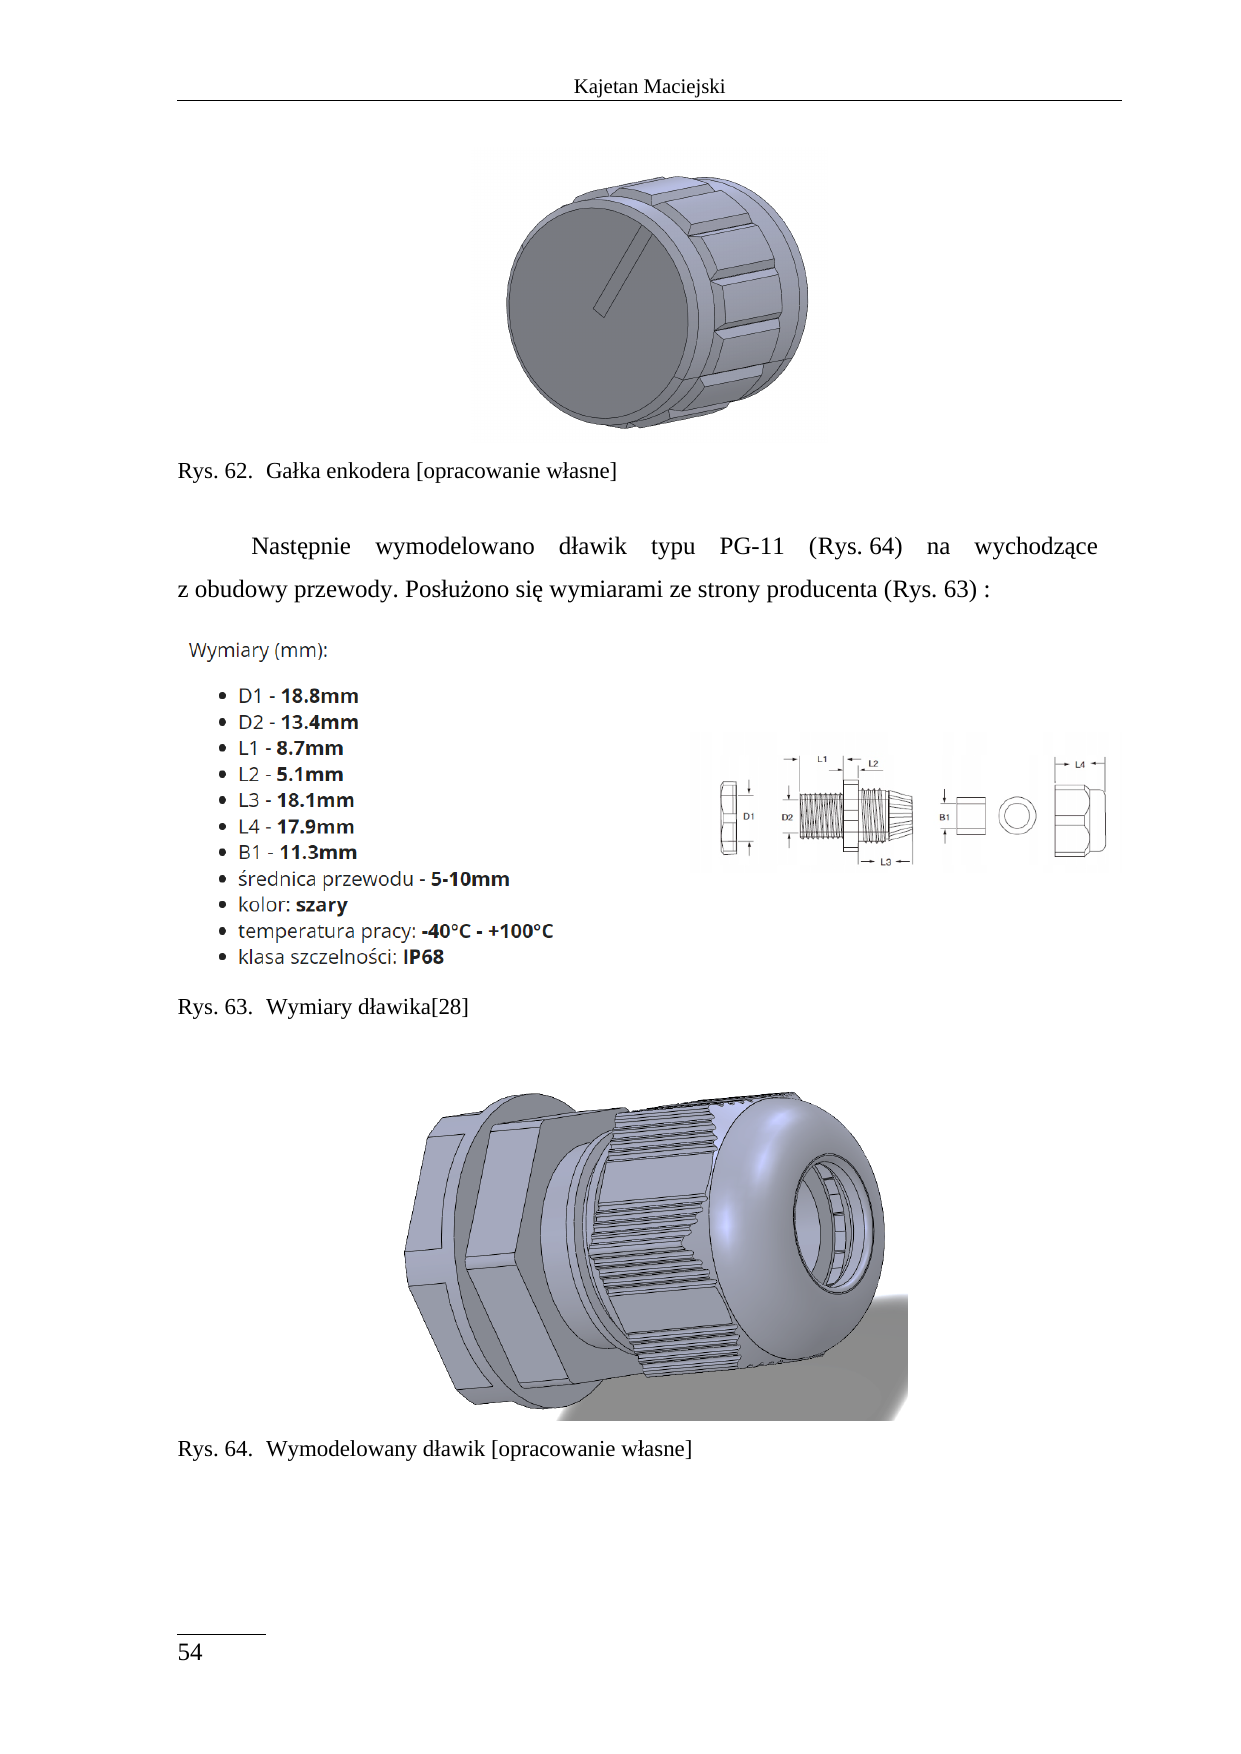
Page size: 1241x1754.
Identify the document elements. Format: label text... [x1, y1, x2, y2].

text Gałka enkodera [opracowanie własne] [177, 457, 1122, 484]
picture [390, 1066, 908, 1421]
text Następnie wymodelowano dławik typu PG-11 (rys. 64) na wychodzące z obudowy przewody. Posłużono się wymiarami ze strony producenta (rys. 63) : [177, 531, 1122, 603]
text Wymiary dławika[28] [177, 993, 1122, 1019]
text Wymodelowany dławik [opracowanie własne] [177, 1435, 1122, 1461]
picture [471, 147, 828, 443]
picture [177, 617, 1123, 979]
